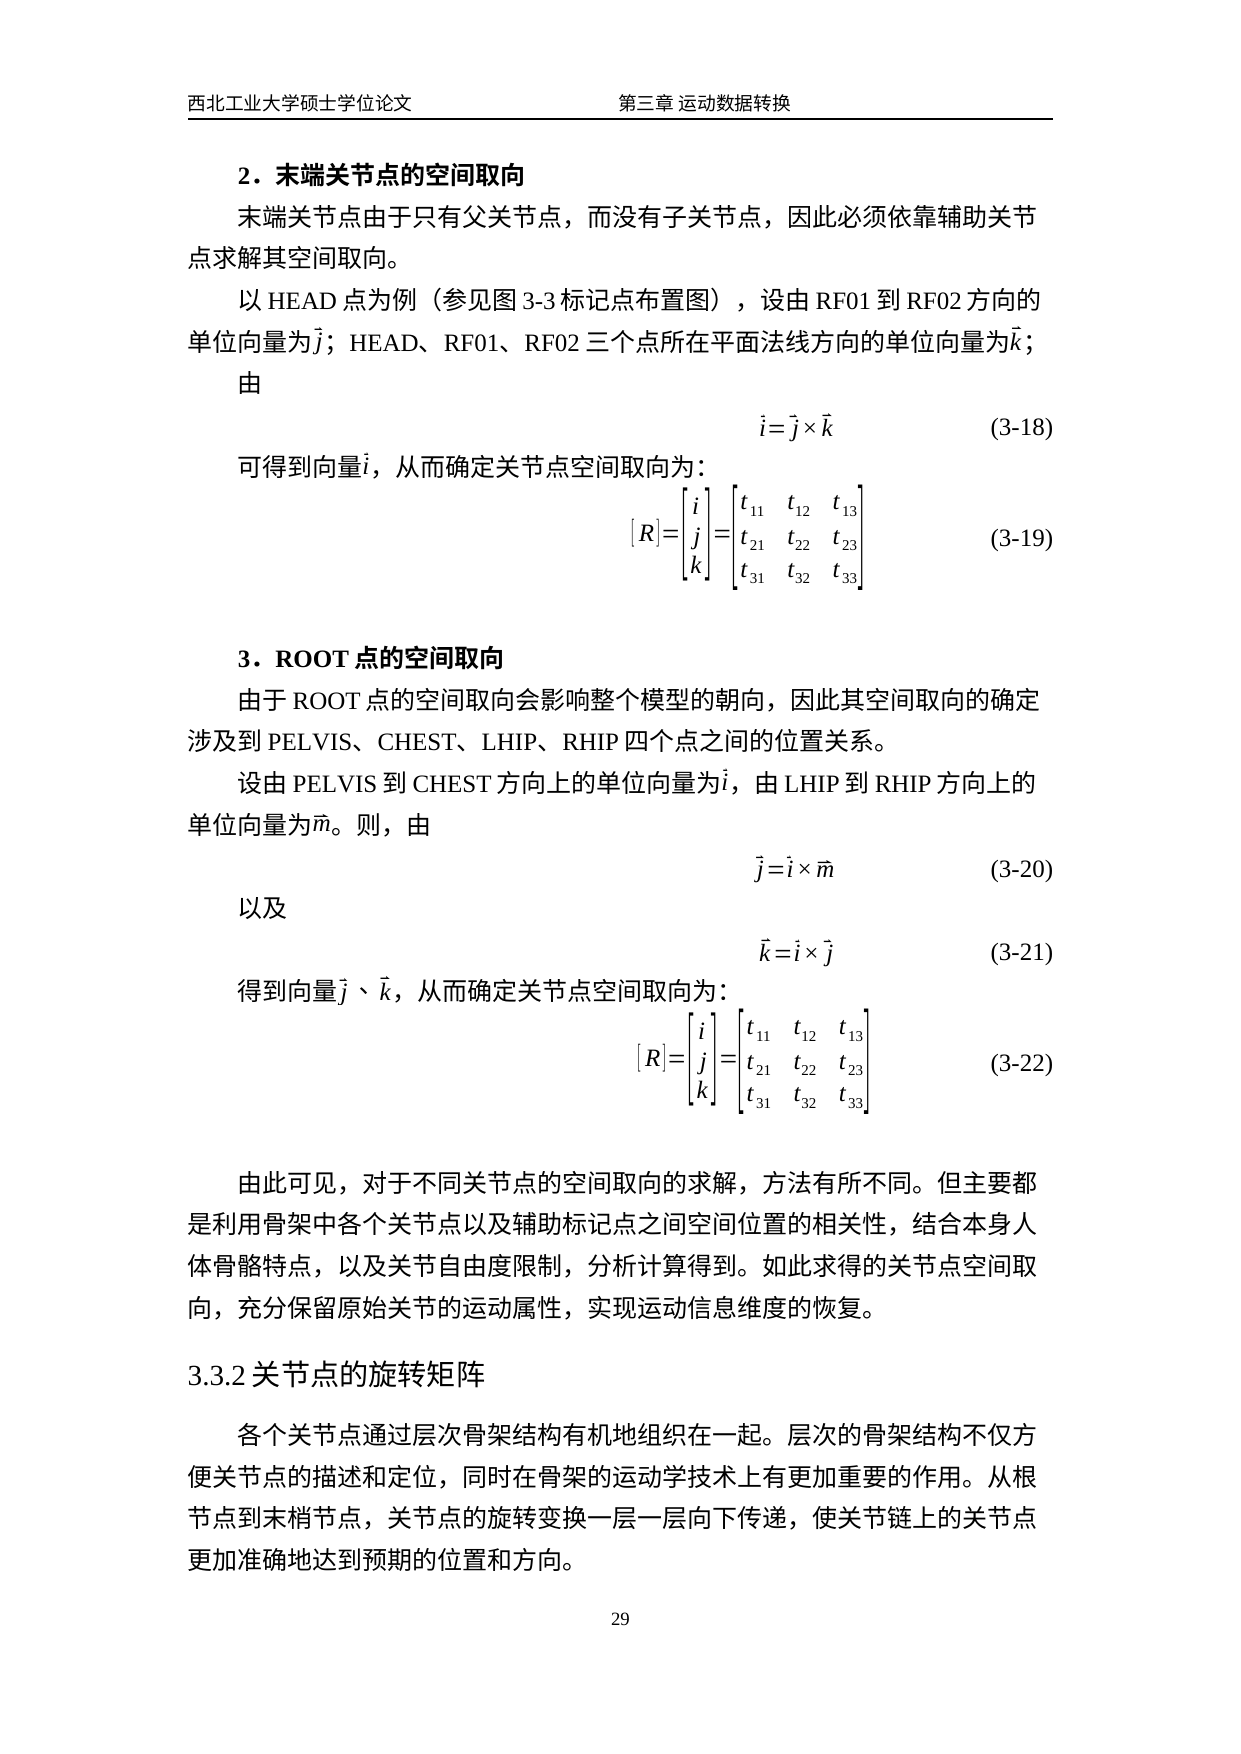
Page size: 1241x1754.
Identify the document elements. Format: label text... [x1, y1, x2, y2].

text (3-21) [187, 925, 1053, 966]
text (3-19) [187, 483, 1053, 591]
text (3-20) [187, 841, 1053, 883]
text 以及 [187, 883, 1053, 925]
text 2．末端关节点的空间取向 [187, 150, 1053, 192]
text (3-22) [187, 1008, 1053, 1116]
text 由此可见，对于不同关节点的空间取向的求解，方法有所不同。但主要都是利用骨架中各个关节点以及辅助标记点之间空间位置的相关性，结合本身人体骨骼特点，以及关节自由度限制，分析计算得到。如此求得的关节点空间取向，充分保留原始关节的运动属性，实现运动信息维度的恢复。 [187, 1158, 1053, 1324]
text 3.3.2关节点的旋转矩阵 [187, 1352, 1053, 1394]
text 末端关节点由于只有父关节点，而没有子关节点，因此必须依靠辅助关节点求解其空间取向。 [187, 192, 1053, 275]
text 由 [187, 358, 1053, 400]
text 各个关节点通过层次骨架结构有机地组织在一起。层次的骨架结构不仅方便关节点的描述和定位，同时在骨架的运动学技术上有更加重要的作用。从根节点到末梢节点，关节点的旋转变换一层一层向下传递，使关节链上的关节点更加准确地达到预期的位置和方向。 [187, 1410, 1053, 1577]
text (3-18) [187, 400, 1053, 442]
text 得到向量，从而确定关节点空间取向为： [187, 966, 1053, 1008]
text 3．ROOT点的空间取向 [187, 633, 1053, 675]
text 可得到向量，从而确定关节点空间取向为： [187, 442, 1053, 483]
text 由于ROOT点的空间取向会影响整个模型的朝向，因此其空间取向的确定涉及到PELVIS、CHEST、LHIP、RHIP四个点之间的位置关系。 [187, 675, 1053, 758]
text 设由PELVIS到CHEST方向上的单位向量为，由LHIP到RHIP方向上的单位向量为。则，由 [187, 758, 1053, 841]
text 以HEAD点为例（参见图3-3标记点布置图），设由RF01到RF02方向的单位向量为；HEAD、RF01、RF02三个点所在平面法线方向的单位向量为； [187, 275, 1053, 358]
